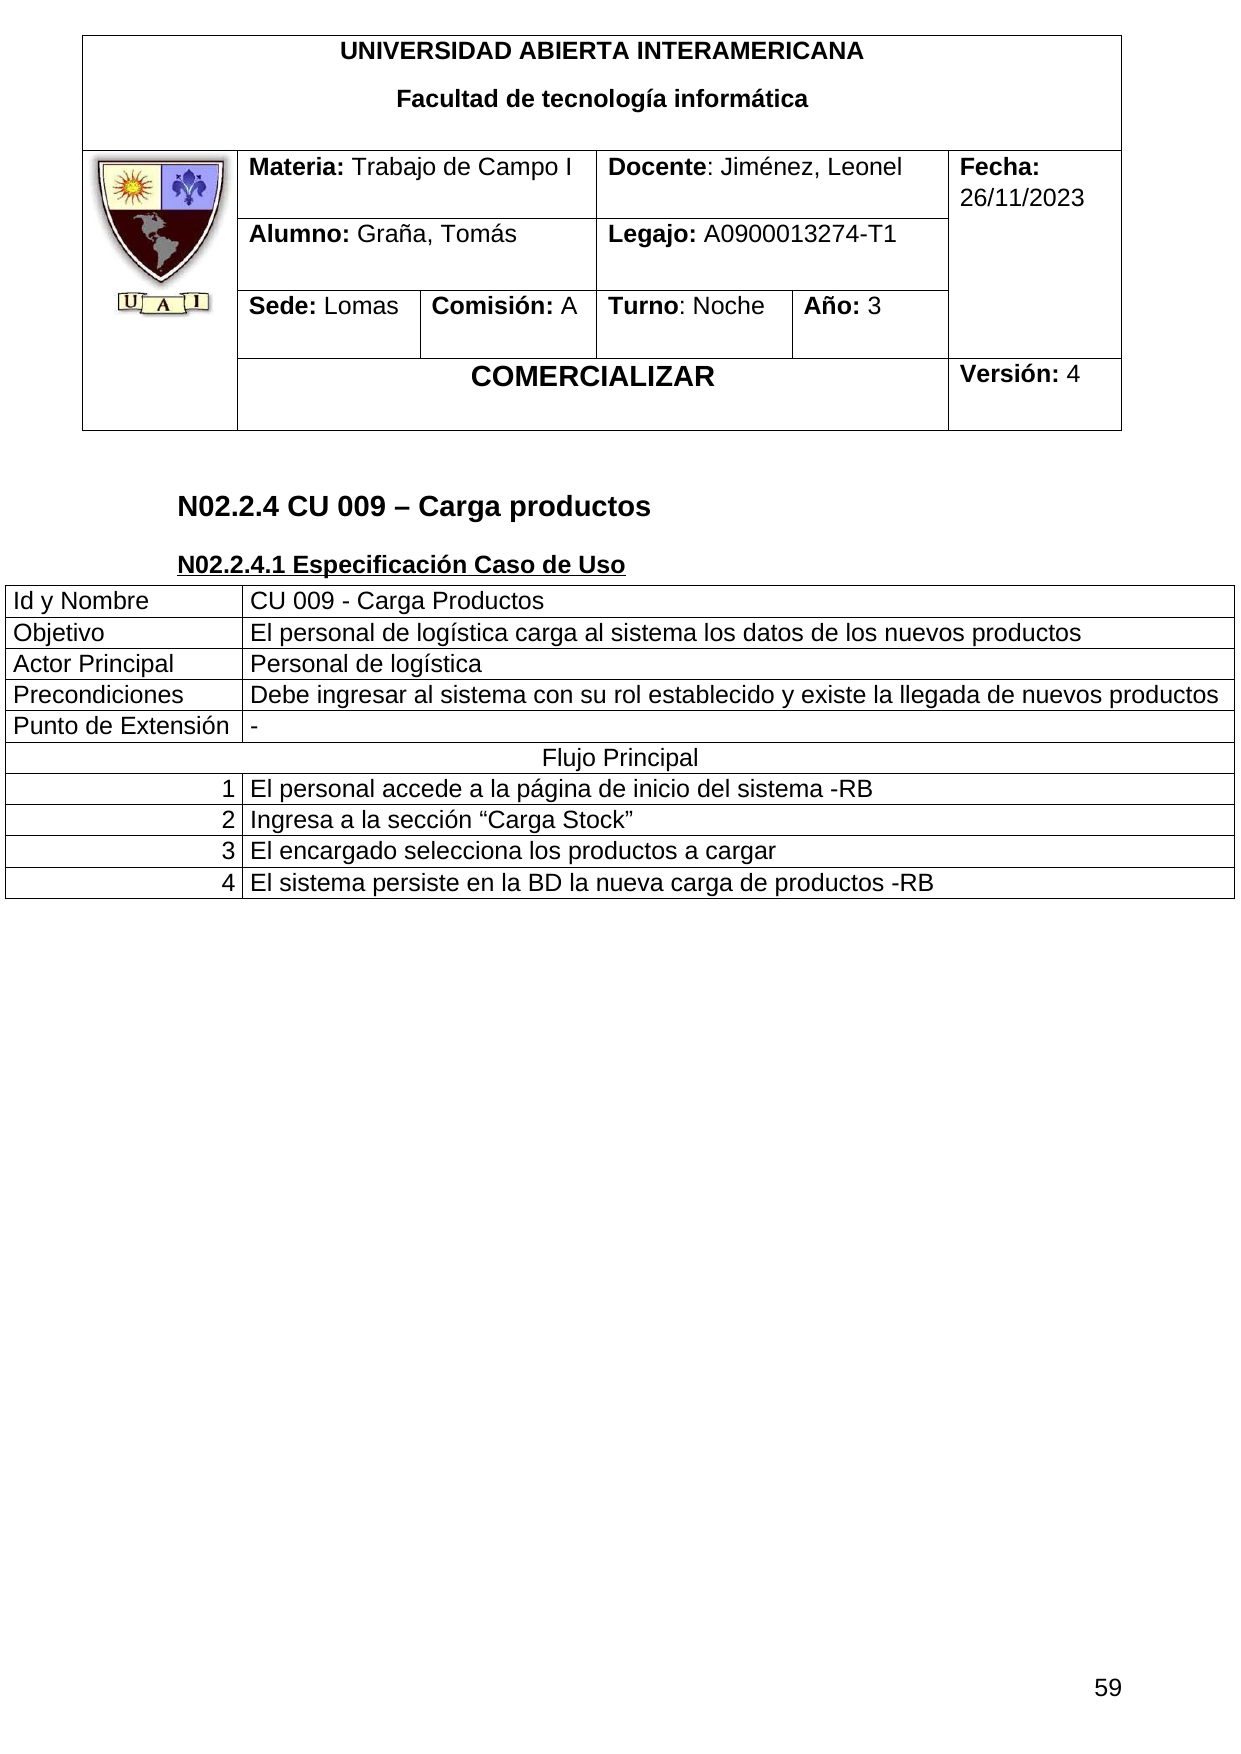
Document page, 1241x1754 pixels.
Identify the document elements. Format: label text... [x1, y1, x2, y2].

table_cell Ingresa a la sección “Carga Stock” [243, 805, 1234, 835]
subtitle N02.2.4.1 Especificación Caso de Uso [177, 550, 1122, 579]
table_cell El personal de logística carga al sistema los datos de los nuevos productos [243, 618, 1234, 648]
table_cell Punto de Extensión [6, 711, 242, 742]
subtitle N02.2.4 CU 009 – Carga productos [177, 489, 1122, 522]
table_cell El encargado selecciona los productos a cargar [243, 836, 1234, 867]
table_cell El sistema persiste en la BD la nueva carga de productos -RB [243, 868, 1234, 898]
picture [87, 151, 234, 320]
table_cell Actor Principal [6, 649, 242, 679]
table_header Id y Nombre [6, 586, 242, 617]
table_cell 4 [6, 868, 242, 898]
table_cell Debe ingresar al sistema con su rol establecido y existe la llegada de nuevos productos [243, 680, 1234, 710]
table_cell 2 [6, 805, 242, 835]
table_cell Personal de logística [243, 649, 1234, 679]
table_cell 1 [6, 774, 242, 804]
table_cell - [243, 711, 1234, 742]
table_cell Objetivo [6, 618, 242, 648]
table_header CU 009 - Carga Productos [243, 586, 1234, 617]
table_cell 3 [6, 836, 242, 867]
table_cell Flujo Principal [6, 743, 1234, 773]
table_cell El personal accede a la página de inicio del sistema -RB [243, 774, 1234, 804]
table_cell Precondiciones [6, 680, 242, 710]
